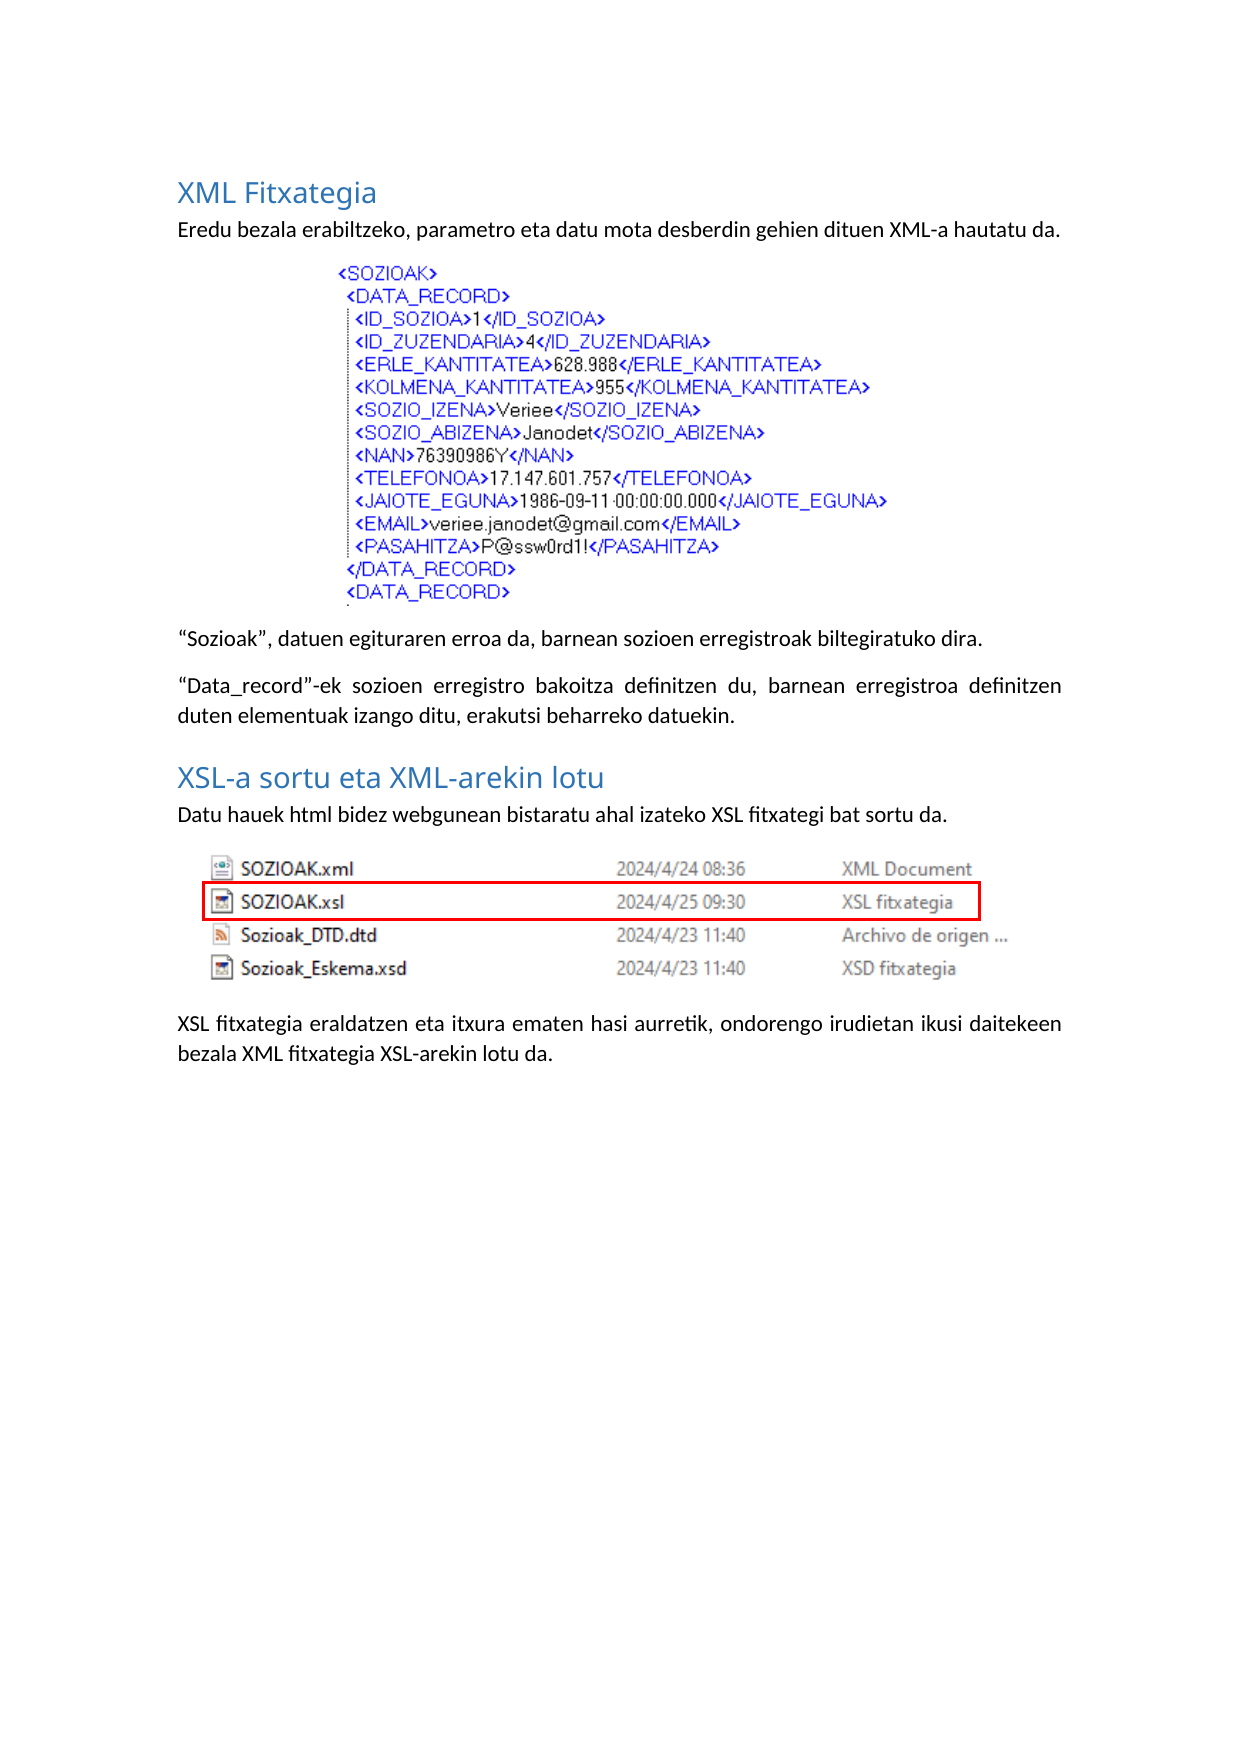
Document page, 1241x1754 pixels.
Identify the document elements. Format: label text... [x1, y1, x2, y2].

text XSL fitxategia eraldatzen eta itxura ematen hasi aurretik, ondorengo irudietan ikusi daitekeen bezala XML fitxategia XSL-arekin lotu da. [177, 1009, 1063, 1067]
text “Data_record”-ek sozioen erregistro bakoitza definitzen du, barnean erregistroa definitzen duten elementuak izango ditu, erakutsi beharreko datuekin. [177, 671, 1063, 730]
subtitle XML Fitxategia [177, 173, 1063, 212]
picture [337, 262, 904, 606]
subtitle XSL-a sortu eta XML-arekin lotu [177, 757, 1063, 797]
text Eredu bezala erabiltzeko, parametro eta datu mota desberdin gehien dituen XML-a hautatu da. [177, 215, 1063, 243]
text “Sozioak”, datuen egituraren erroa da, barnean sozioen erregistroak biltegiratuko dira. [177, 624, 1063, 653]
picture [202, 846, 1038, 991]
text Datu hauek html bidez webgunean bistaratu ahal izateko XSL fitxategi bat sortu da. [177, 800, 1063, 828]
picture [205, 884, 978, 918]
